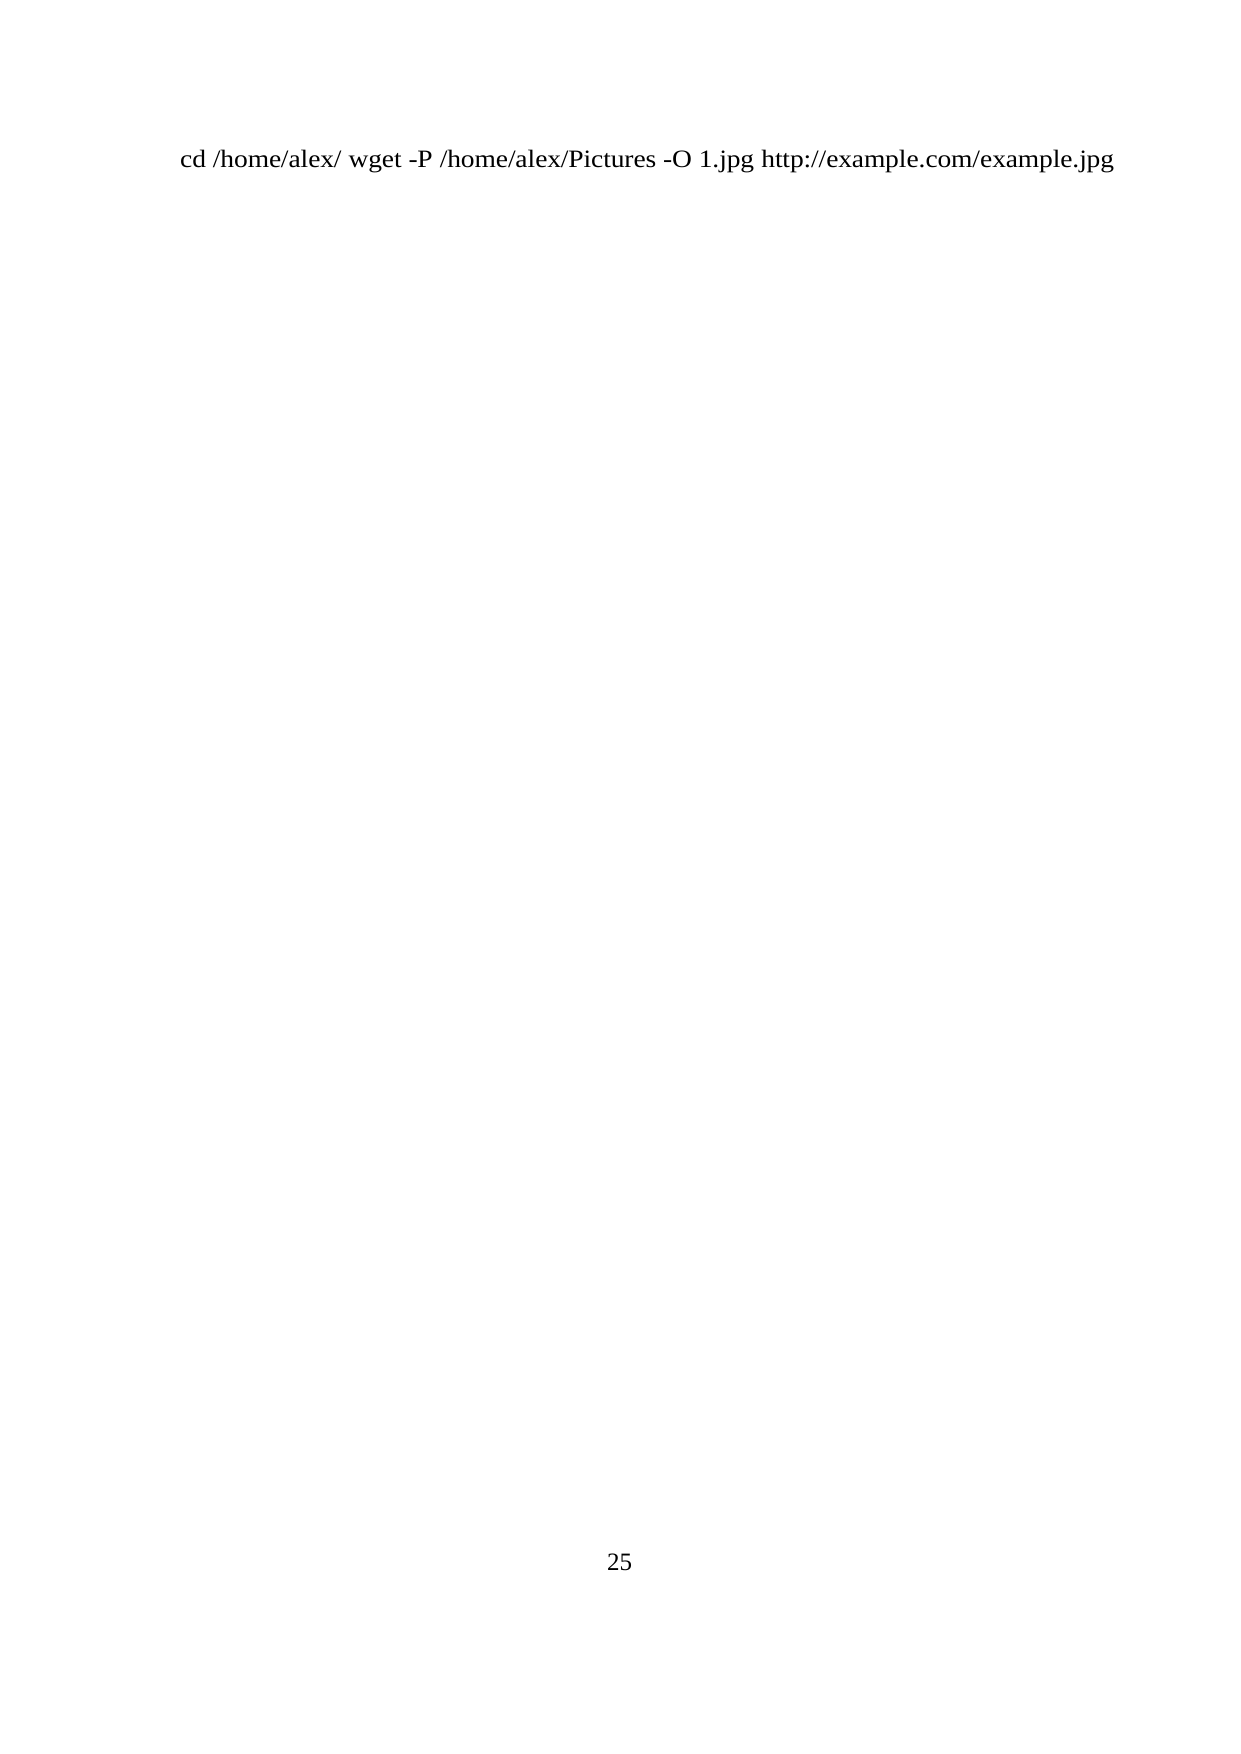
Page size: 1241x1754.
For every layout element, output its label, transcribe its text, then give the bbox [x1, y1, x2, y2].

text cd /home/alex/ wget -P /home/alex/Pictures -O 1.jpg http://example.com/example.jpg [180, 144, 1240, 172]
